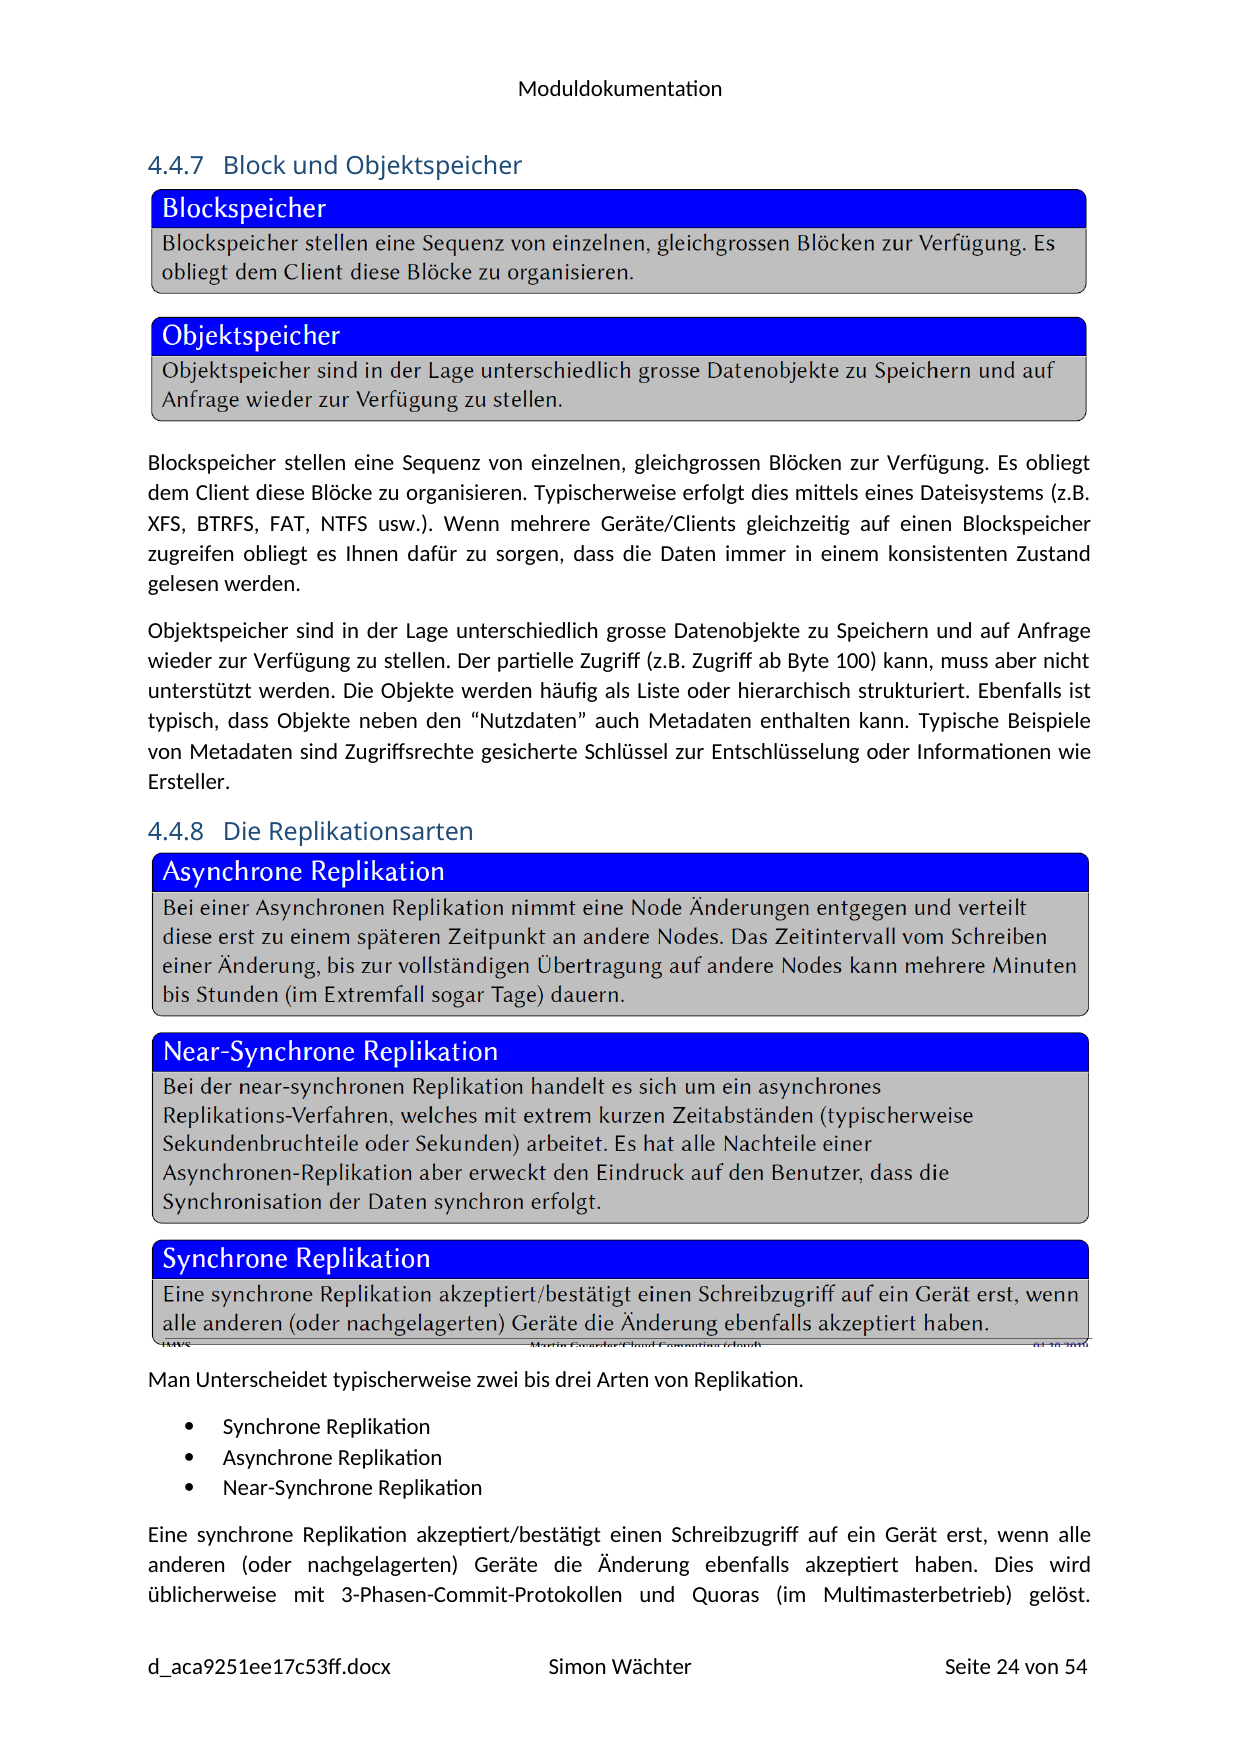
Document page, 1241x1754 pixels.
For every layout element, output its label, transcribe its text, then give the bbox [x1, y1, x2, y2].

picture [147, 184, 1093, 430]
subtitle Block und Objektspeicher [148, 148, 1093, 182]
text Objektspeicher sind in der Lage unterschiedlich grosse Datenobjekte zu Speichern und auf Anfrage wieder zur Verfügung zu stellen. Der partielle Zugriff (z.B. Zugriff ab Byte 100) kann, muss aber nicht unterstützt werden. Die Objekte werden häufig als Liste oder hierarchisch strukturiert. Ebenfalls ist typisch, dass Objekte neben den “Nutzdaten” auch Metadaten enthalten kann. Typische Beispiele von Metadaten sind Zugriffsrechte gesicherte Schlüssel zur Entschlüsselung oder Informationen wie Ersteller. [148, 616, 1093, 795]
list Asynchrone Replikation [185, 1443, 1093, 1471]
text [148, 1520, 1093, 1608]
picture [147, 850, 1093, 1347]
text Blockspeicher stellen eine Sequenz von einzelnen, gleichgrossen Blöcken zur Verfügung. Es obliegt dem Client diese Blöcke zu organisieren. Typischerweise erfolgt dies mittels eines Dateisystems (z.B. XFS, BTRFS, FAT, NTFS usw.). Wenn mehrere Geräte/Clients gleichzeitig auf einen Blockspeicher zugreifen obliegt es Ihnen dafür zu sorgen, dass die Daten immer in einem konsistenten Zustand gelesen werden. [148, 448, 1093, 597]
list Near-Synchrone Replikation [185, 1473, 1093, 1501]
subtitle Die Replikationsarten [148, 814, 1093, 848]
list Synchrone Replikation [185, 1412, 1093, 1441]
text Man Unterscheidet typischerweise zwei bis drei Arten von Replikation. [148, 1366, 1093, 1394]
